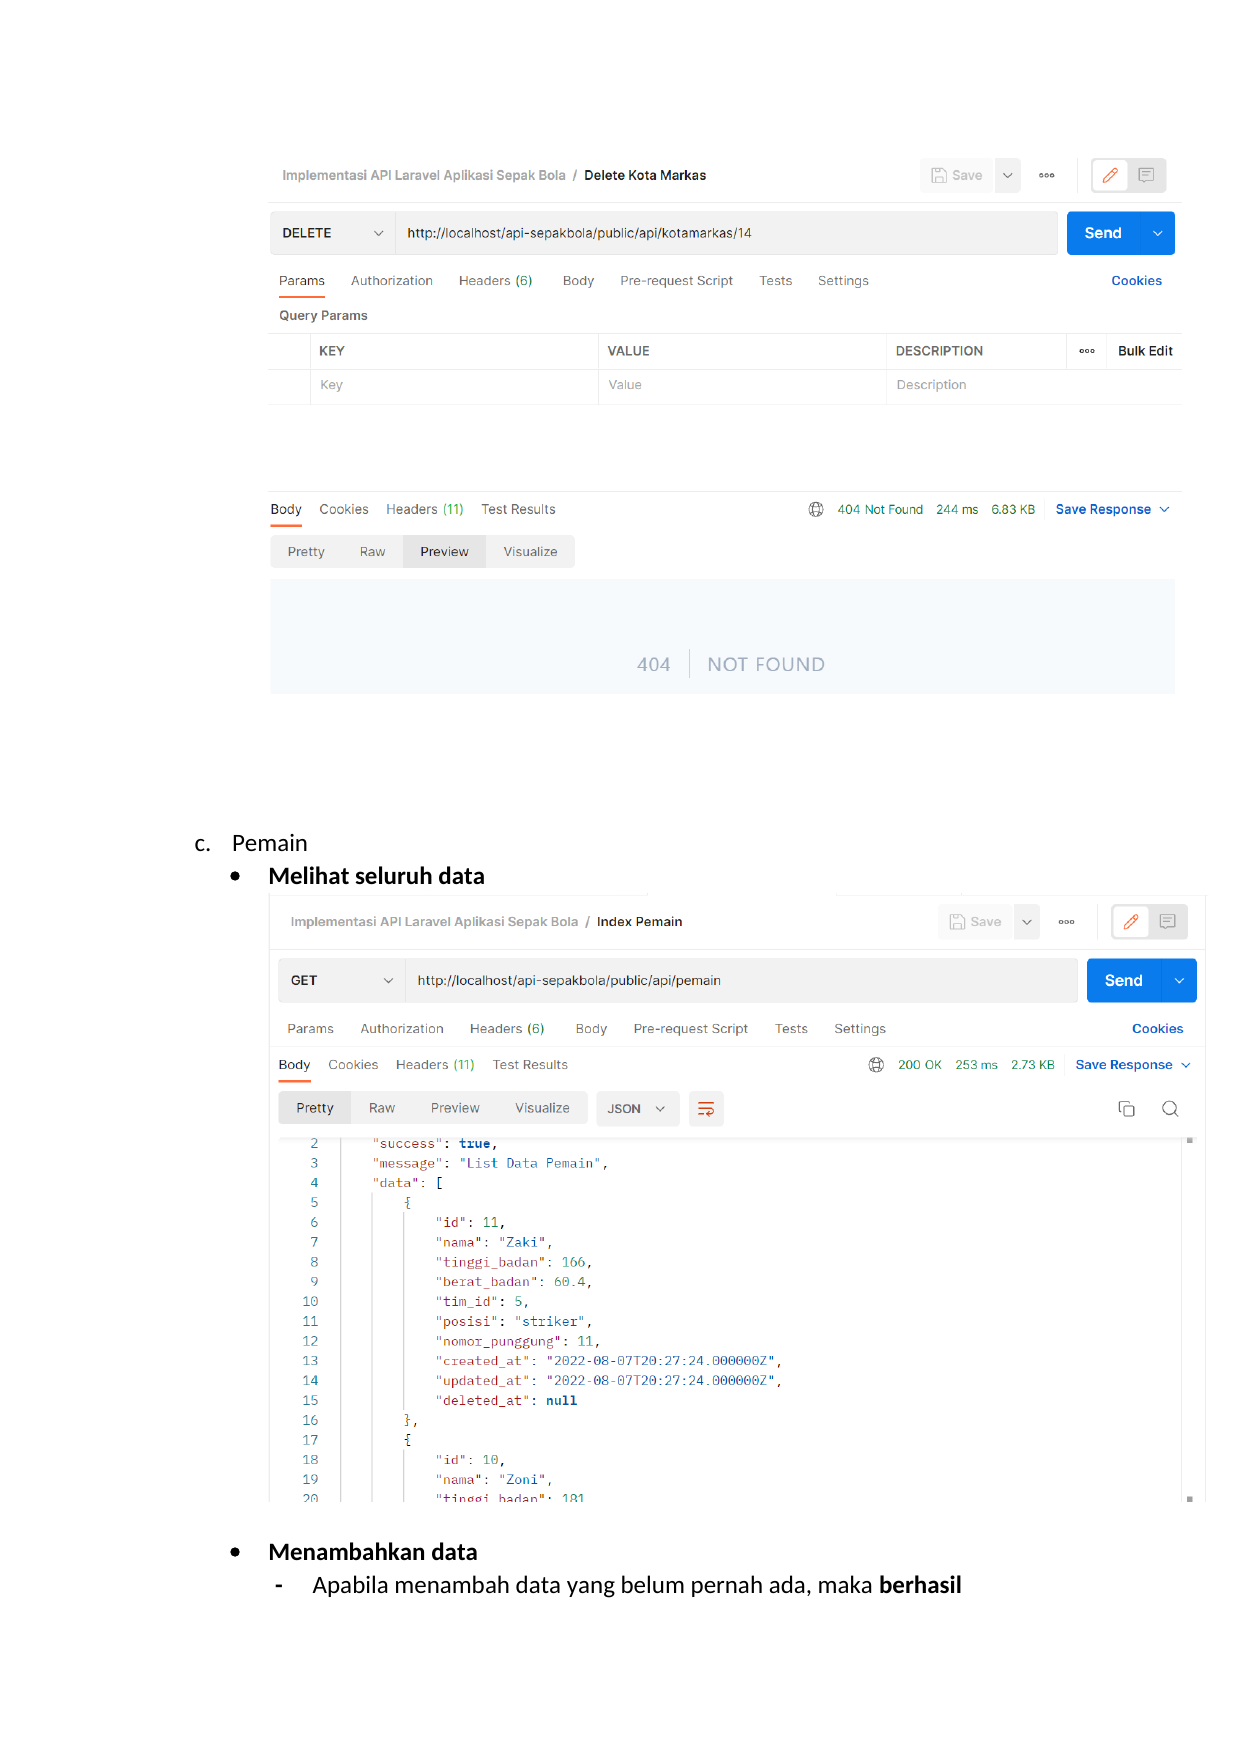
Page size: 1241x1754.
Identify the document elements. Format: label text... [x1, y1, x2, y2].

list Melihat seluruh data [231, 861, 1090, 891]
picture [268, 150, 1182, 694]
list Pemain [194, 828, 1090, 858]
picture [268, 893, 1209, 1502]
list Menambahkan data [231, 1537, 1090, 1567]
list Apabila menambah data yang belum pernah ada, maka berhasil [275, 1569, 1090, 1600]
